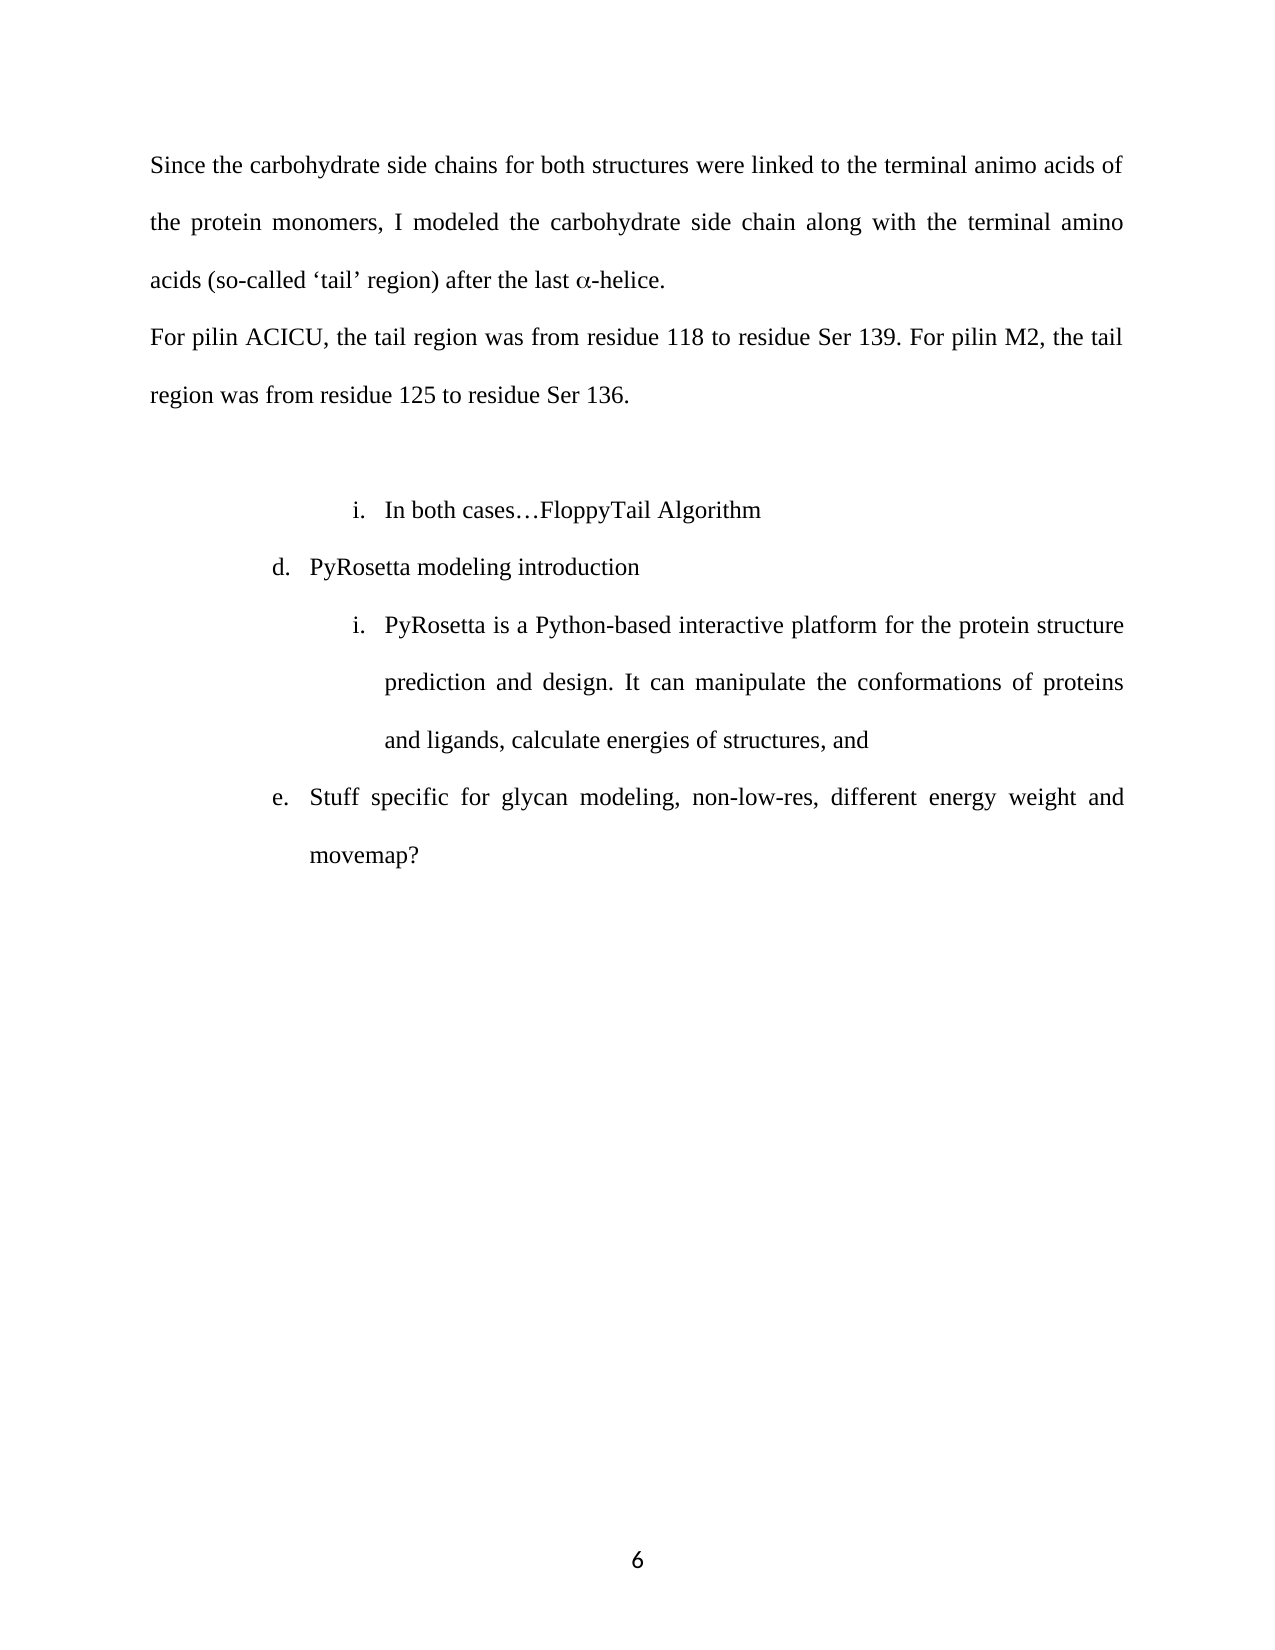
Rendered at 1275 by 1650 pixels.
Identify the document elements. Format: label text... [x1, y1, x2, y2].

text Since the carbohydrate side chains for both structures were linked to the terminal animo acids of the protein monomers, I modeled the carbohydrate side chain along with the terminal amino acids (so-called ‘tail’ region) after the last -helice. [150, 150, 1125, 294]
list PyRosetta is a Python-based interactive platform for the protein structure prediction and design. It can manipulate the conformations of proteins and ligands, calculate energies of structures, and [366, 610, 1125, 754]
list In both cases…FloppyTail Algorithm [366, 495, 1125, 524]
list PyRosetta modeling introduction [272, 552, 1125, 581]
list Stuff specific for glycan modeling, non-low-res, different energy weight and movemap? [272, 782, 1125, 869]
text For pilin ACICU, the tail region was from residue 118 to residue Ser 139. For pilin M2, the tail region was from residue 125 to residue Ser 136. [150, 322, 1125, 409]
